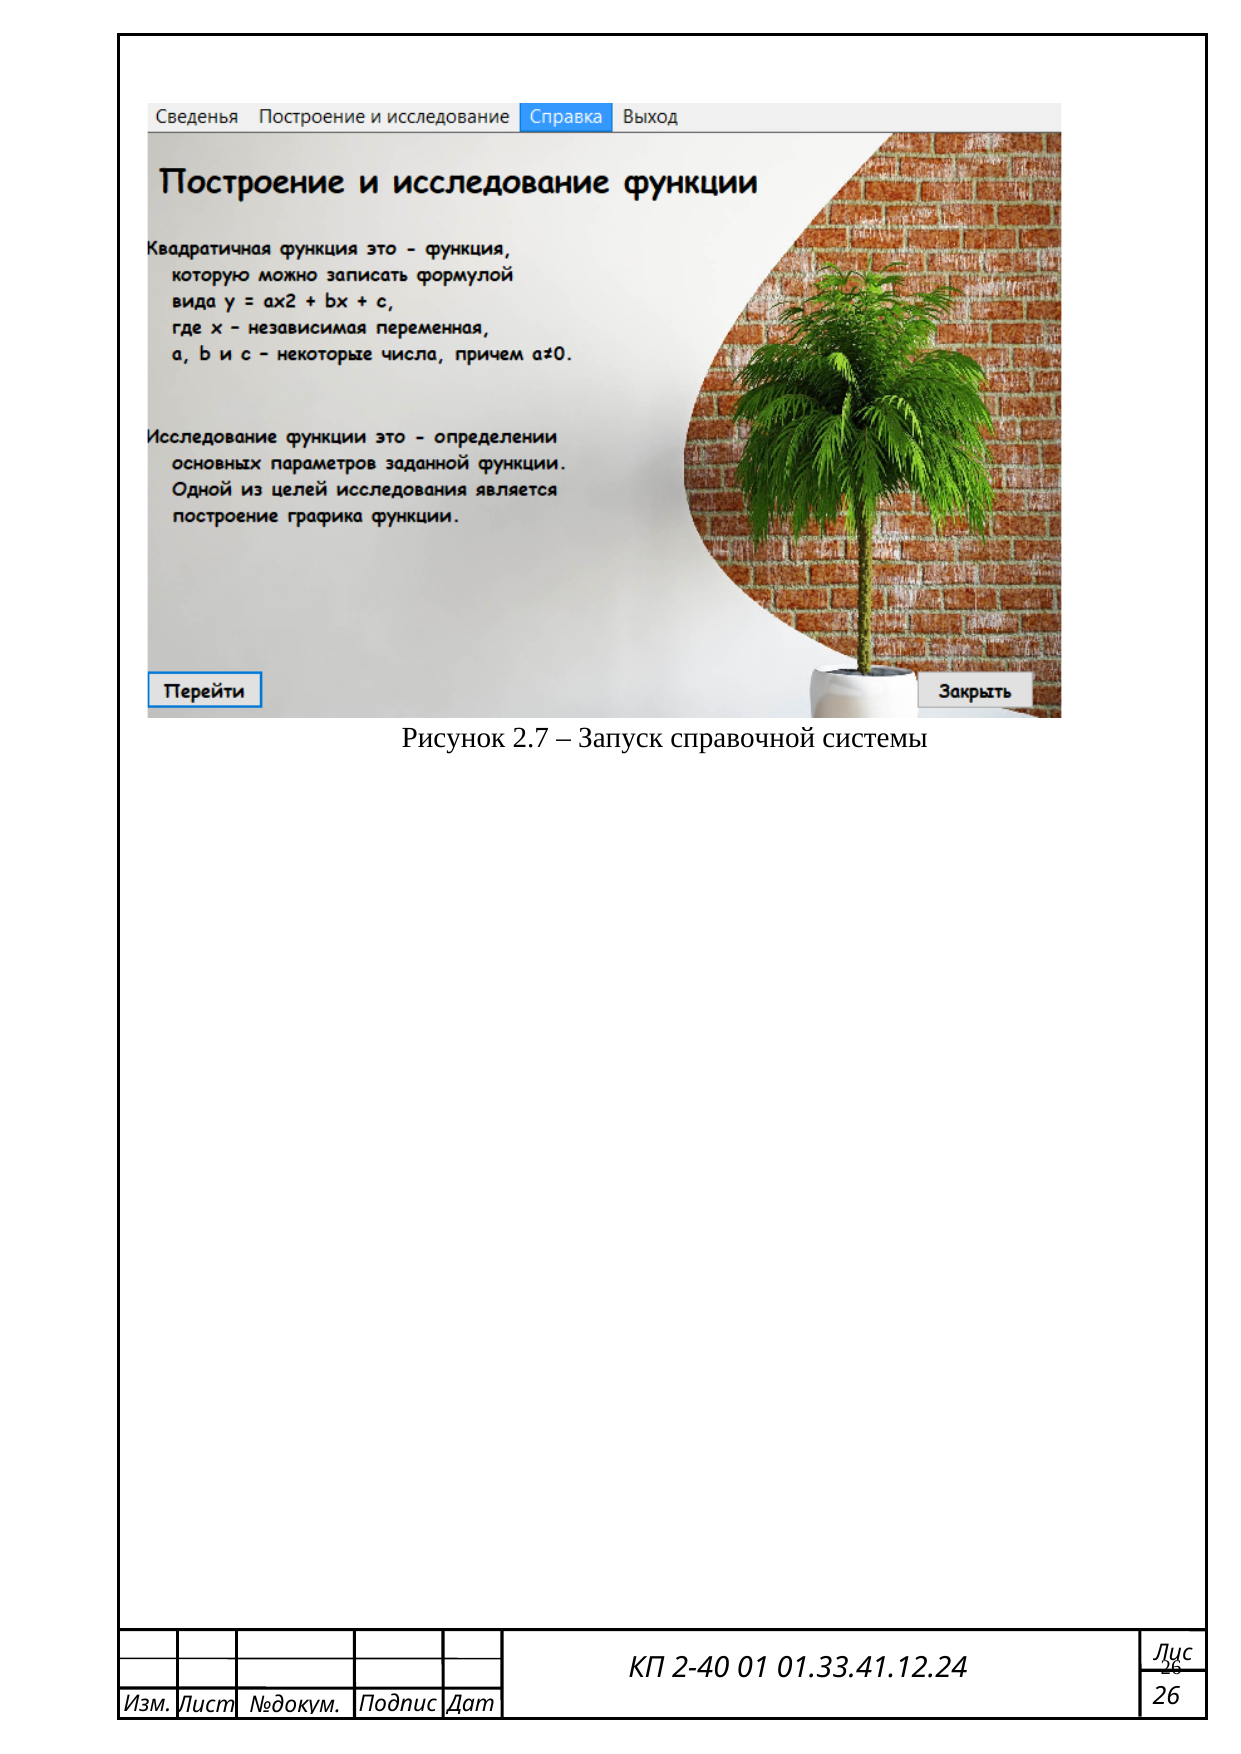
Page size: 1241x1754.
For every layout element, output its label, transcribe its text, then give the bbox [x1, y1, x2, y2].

picture [147, 103, 1062, 718]
text Рисунок 2.7 – Запуск справочной системы [148, 717, 1181, 755]
